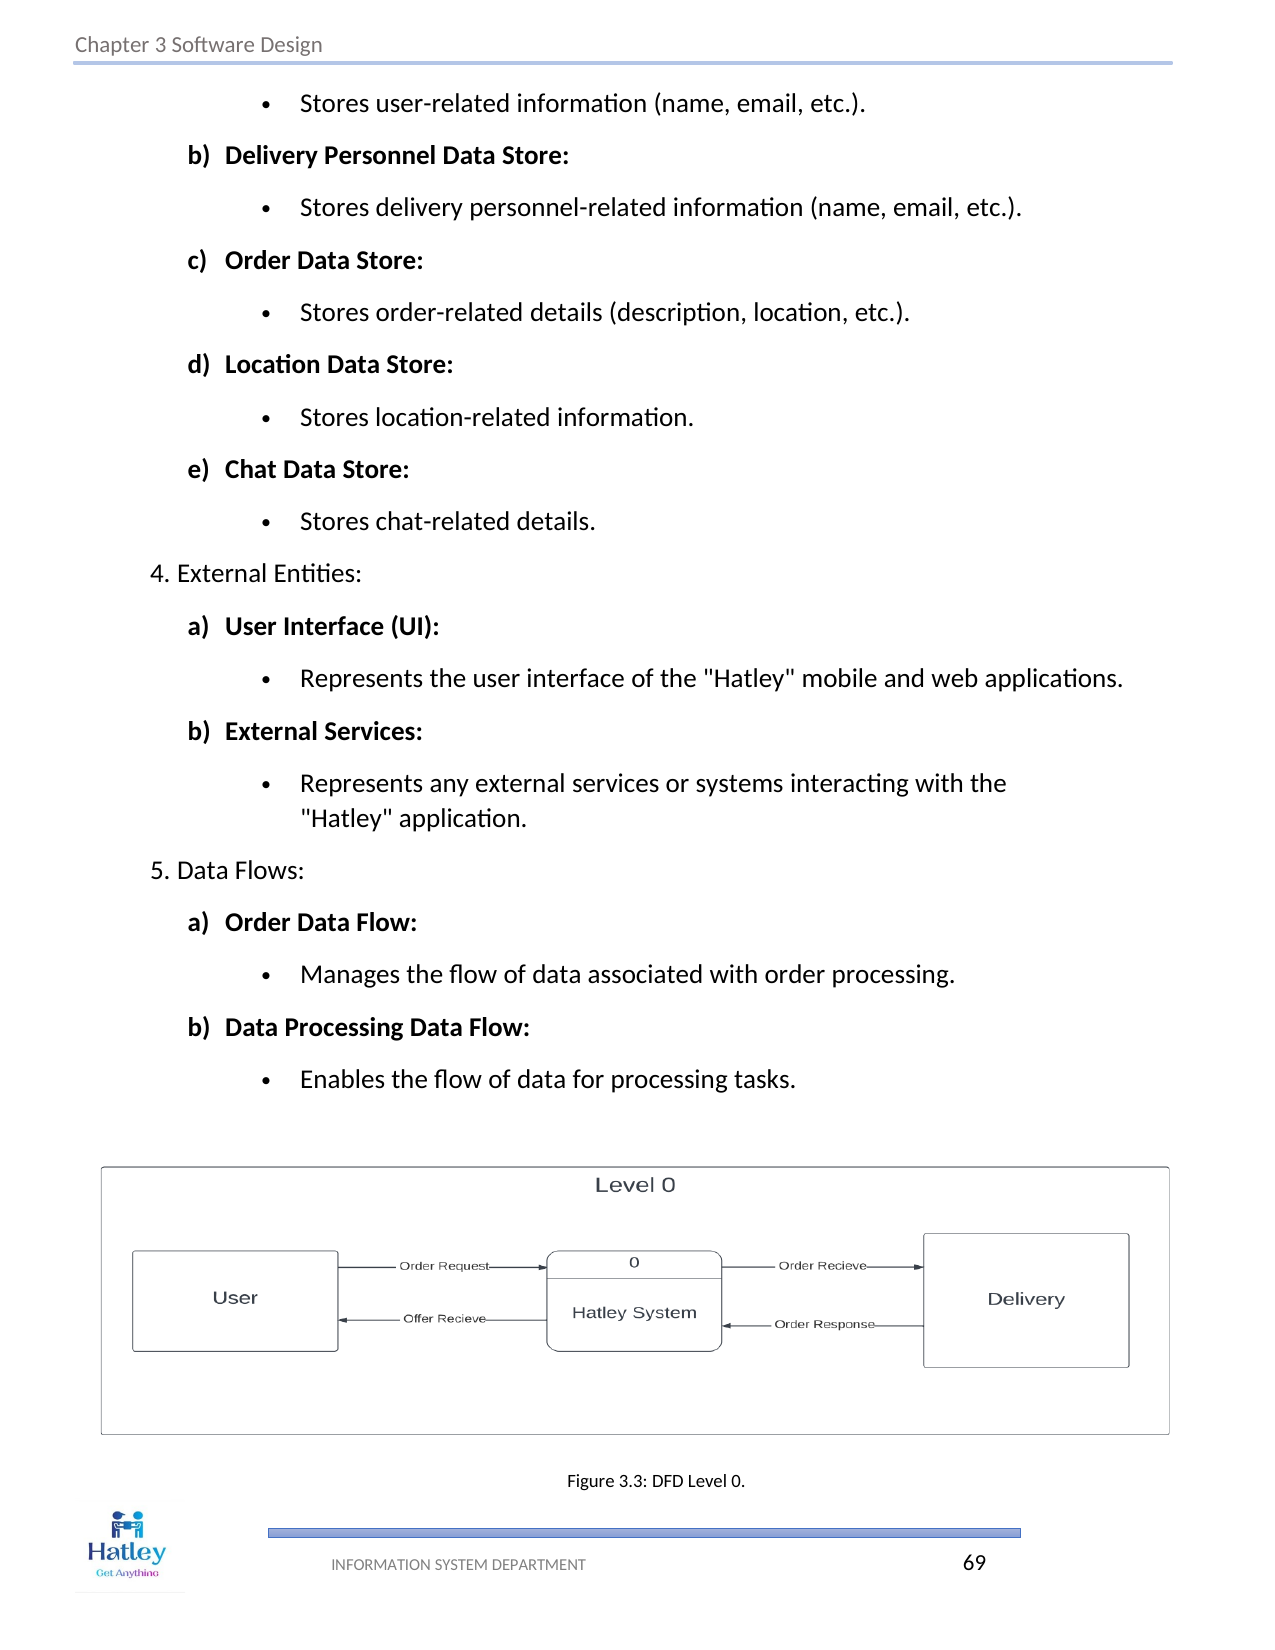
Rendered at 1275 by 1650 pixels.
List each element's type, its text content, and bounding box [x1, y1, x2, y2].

subtitle Order Data Flow: [187, 905, 1248, 938]
subtitle Delivery Personnel Data Store: [187, 138, 1248, 171]
list Stores order-related details (description, location, etc.). [262, 295, 1248, 328]
list Stores chat-related details. [262, 504, 1248, 537]
list Data Flows: [150, 853, 1248, 886]
picture [75, 1498, 185, 1593]
subtitle Location Data Store: [187, 347, 1248, 381]
picture [100, 1166, 1170, 1435]
subtitle User Interface (UI): [187, 609, 1248, 642]
list Represents the user interface of the "Hatley" mobile and web applications. [262, 661, 1248, 694]
list Enables the ﬂow of data for processing tasks. [262, 1062, 1248, 1095]
list Manages the ﬂow of data associated with order processing. [262, 958, 1248, 991]
list External Entities: [150, 557, 1248, 590]
text Figure 3.3: DFD Level 0. [243, 1469, 1070, 1492]
list Stores location-related information. [262, 400, 1248, 433]
subtitle External Services: [187, 714, 1248, 747]
picture [269, 1529, 1020, 1537]
list Stores delivery personnel-related information (name, email, etc.). [262, 191, 1248, 224]
subtitle Chat Data Store: [187, 452, 1248, 485]
subtitle Data Processing Data Flow: [187, 1010, 1248, 1043]
list Stores user-related information (name, email, etc.). [262, 86, 1248, 119]
subtitle Order Data Store: [187, 243, 1248, 276]
list Represents any external services or systems interacting with the "Hatley" application. [262, 766, 1101, 834]
